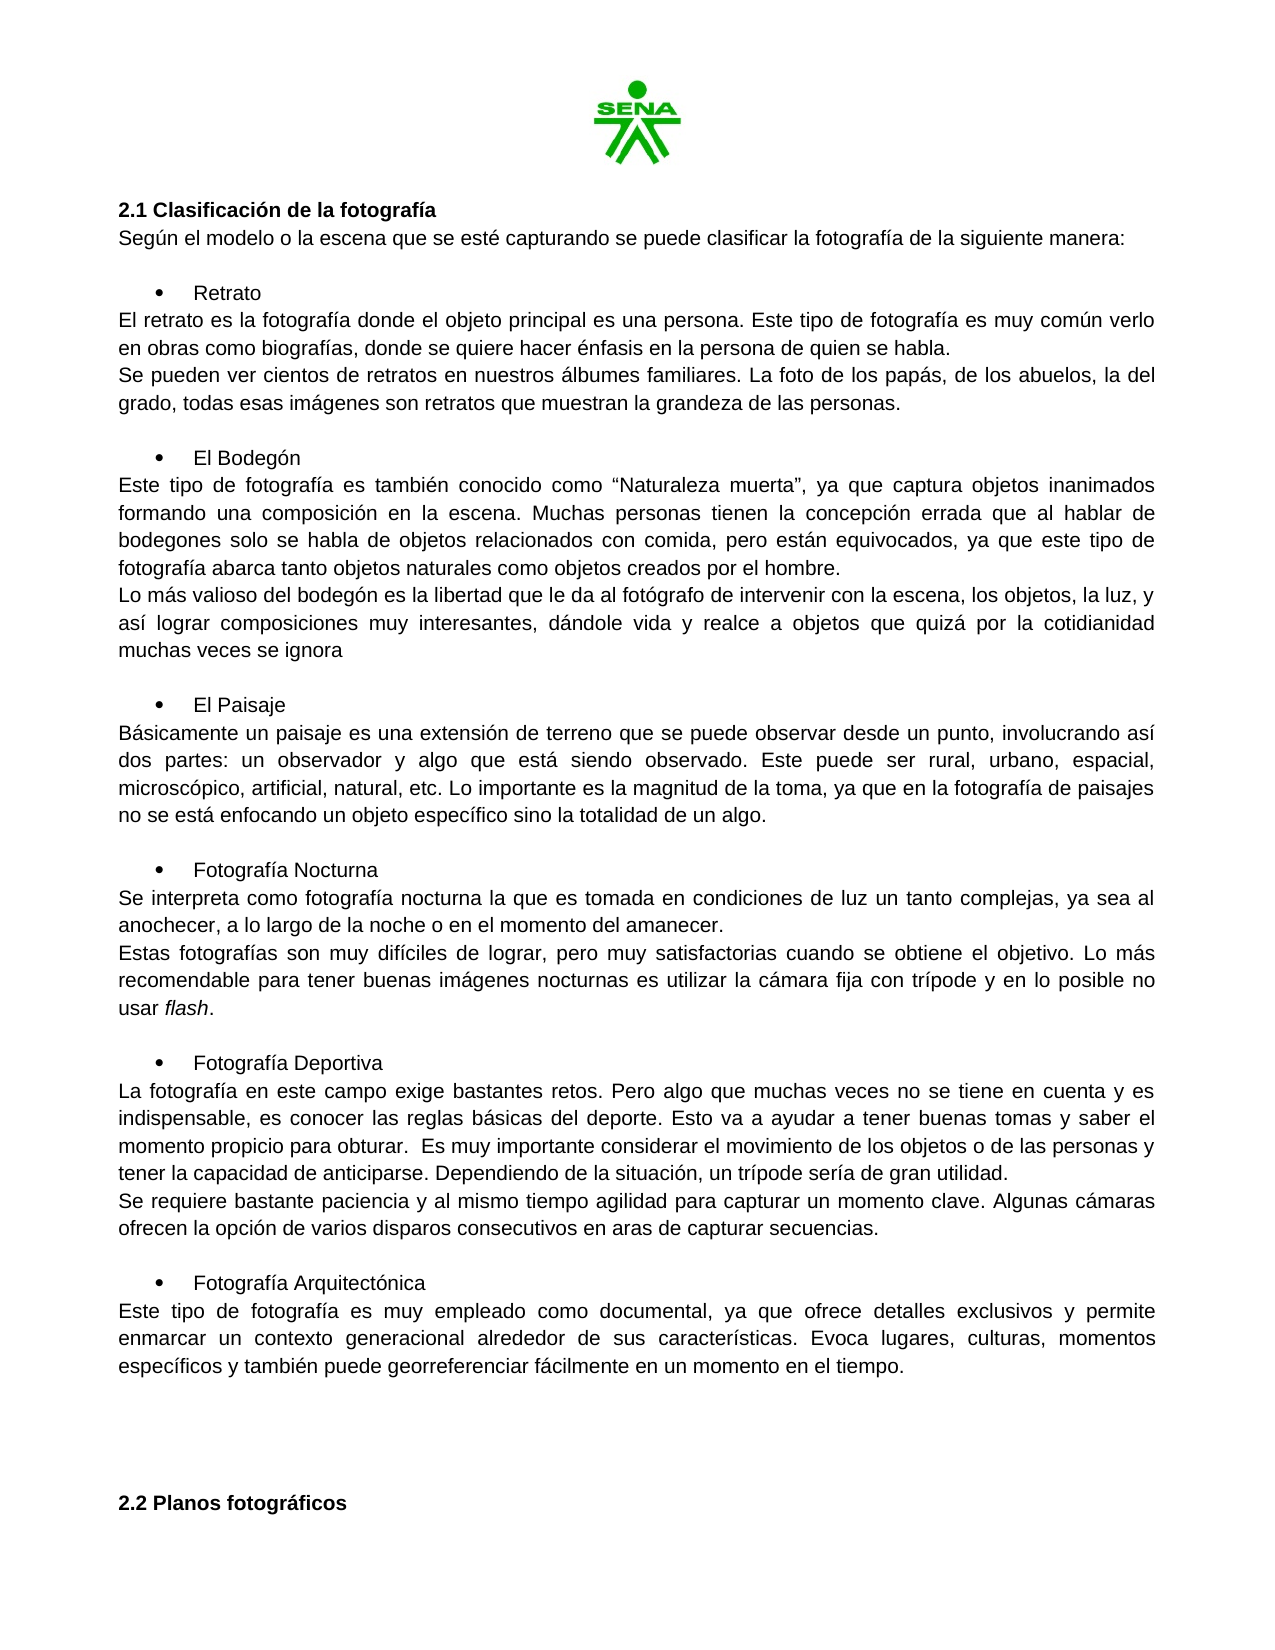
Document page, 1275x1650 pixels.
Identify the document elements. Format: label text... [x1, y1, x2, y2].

text Lo más valioso del bodegón es la libertad que le da al fotógrafo de intervenir con la escena, los objetos, la luz, y así lograr composiciones muy interesantes, dándole vida y realce a objetos que quizá por la cotidianidad muchas veces se ignora [118, 583, 1157, 662]
text El retrato es la fotografía donde el objeto principal es una persona. Este tipo de fotografía es muy común verlo en obras como biografías, donde se quiere hacer énfasis en la persona de quien se habla. [118, 308, 1157, 359]
picture [588, 75, 687, 172]
list Retrato [156, 280, 1157, 304]
text Se interpreta como fotografía nocturna la que es tomada en condiciones de luz un tanto complejas, ya sea al anochecer, a lo largo de la noche o en el momento del amanecer. [118, 886, 1157, 937]
text 2.2 Planos fotográficos [118, 1491, 1157, 1515]
text 2.1 Clasificación de la fotografía [118, 198, 1157, 222]
text Se requiere bastante paciencia y al mismo tiempo agilidad para capturar un momento clave. Algunas cámaras ofrecen la opción de varios disparos consecutivos en aras de capturar secuencias. [118, 1188, 1157, 1240]
list El Bodegón [156, 446, 1157, 469]
list Fotografía Deportiva [156, 1051, 1157, 1075]
text Según el modelo o la escena que se esté capturando se puede clasificar la fotografía de la siguiente manera: [118, 225, 1157, 249]
list El Paisaje [156, 693, 1157, 717]
text Este tipo de fotografía es también conocido como “Naturaleza muerta”, ya que captura objetos inanimados formando una composición en la escena. Muchas personas tienen la concepción errada que al hablar de bodegones solo se habla de objetos relacionados con comida, pero están equivocados, ya que este tipo de fotografía abarca tanto objetos naturales como objetos creados por el hombre. [118, 473, 1157, 579]
text Este tipo de fotografía es muy empleado como documental, ya que ofrece detalles exclusivos y permite enmarcar un contexto generacional alrededor de sus características. Evoca lugares, culturas, momentos específicos y también puede georreferenciar fácilmente en un momento en el tiempo. [118, 1298, 1157, 1377]
list Fotografía Nocturna [156, 858, 1157, 882]
text Básicamente un paisaje es una extensión de terreno que se puede observar desde un punto, involucrando así dos partes: un observador y algo que está siendo observado. Este puede ser rural, urbano, espacial, microscópico, artificial, natural, etc. Lo importante es la magnitud de la toma, ya que en la fotografía de paisajes no se está enfocando un objeto específico sino la totalidad de un algo. [118, 721, 1157, 827]
text Estas fotografías son muy difíciles de lograr, pero muy satisfactorias cuando se obtiene el objetivo. Lo más recomendable para tener buenas imágenes nocturnas es utilizar la cámara fija con trípode y en lo posible no usar flash. [118, 941, 1157, 1020]
text Se pueden ver cientos de retratos en nuestros álbumes familiares. La foto de los papás, de los abuelos, la del grado, todas esas imágenes son retratos que muestran la grandeza de las personas. [118, 363, 1157, 414]
list Fotografía Arquitectónica [156, 1271, 1157, 1295]
text La fotografía en este campo exige bastantes retos. Pero algo que muchas veces no se tiene en cuenta y es indispensable, es conocer las reglas básicas del deporte. Esto va a ayudar a tener buenas tomas y saber el momento propicio para obturar. Es muy importante considerar el movimiento de los objetos o de las personas y tener la capacidad de anticiparse. Dependiendo de la situación, un trípode sería de gran utilidad. [118, 1078, 1157, 1185]
